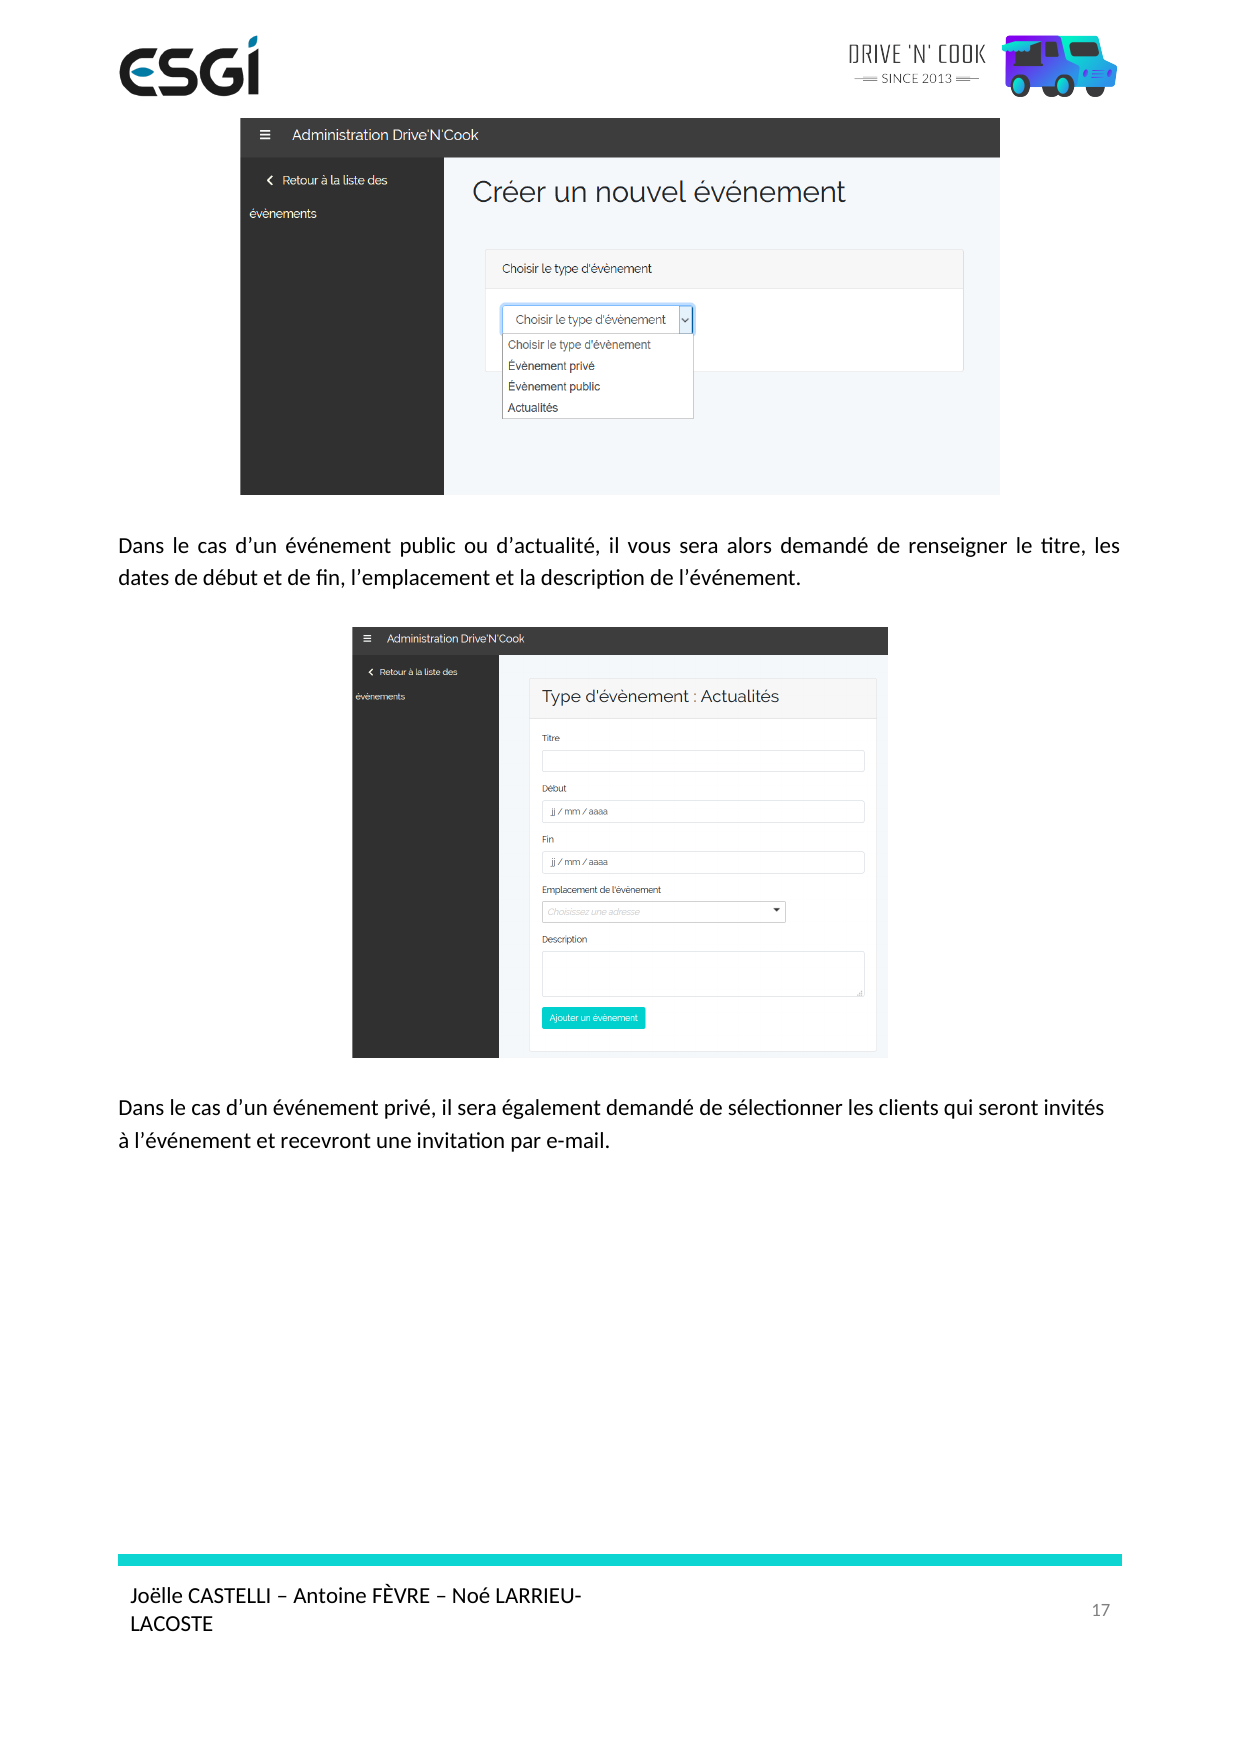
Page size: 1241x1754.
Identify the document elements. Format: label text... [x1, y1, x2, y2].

picture [352, 627, 888, 1058]
picture [240, 118, 1000, 495]
text Dans le cas d’un événement public ou d’actualité, il vous sera alors demandé de renseigner le titre, les dates de début et de fin, l’emplacement et la description de l’événement. [118, 531, 1122, 591]
picture [118, 35, 259, 98]
text Dans le cas d’un événement privé, il sera également demandé de sélectionner les clients qui seront invités à l’événement et recevront une invitation par e-mail. [118, 1093, 1122, 1154]
picture [997, 30, 1122, 101]
picture [837, 40, 996, 91]
